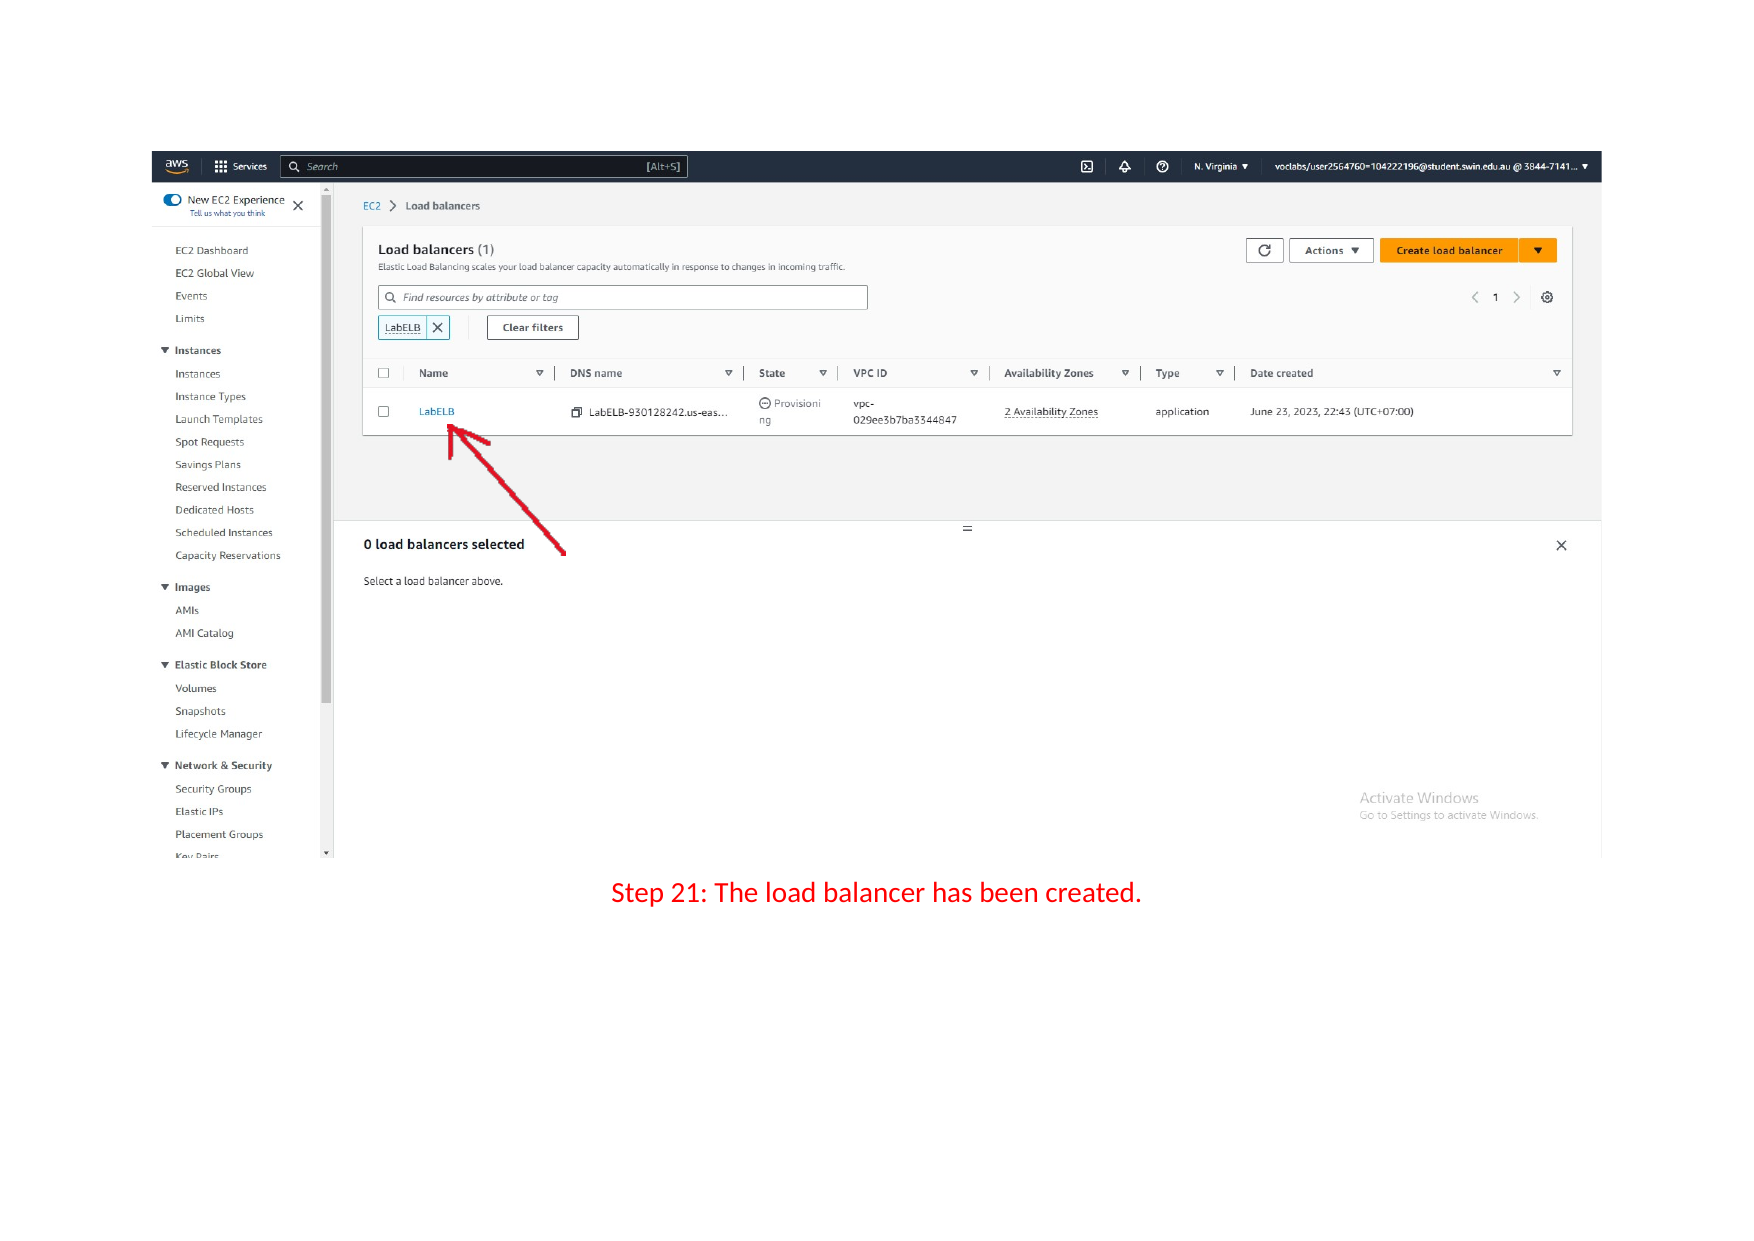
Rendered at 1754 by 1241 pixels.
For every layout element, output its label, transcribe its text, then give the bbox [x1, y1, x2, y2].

text Step 21: The load balancer has been created. [152, 874, 1602, 910]
picture [151, 151, 1602, 858]
